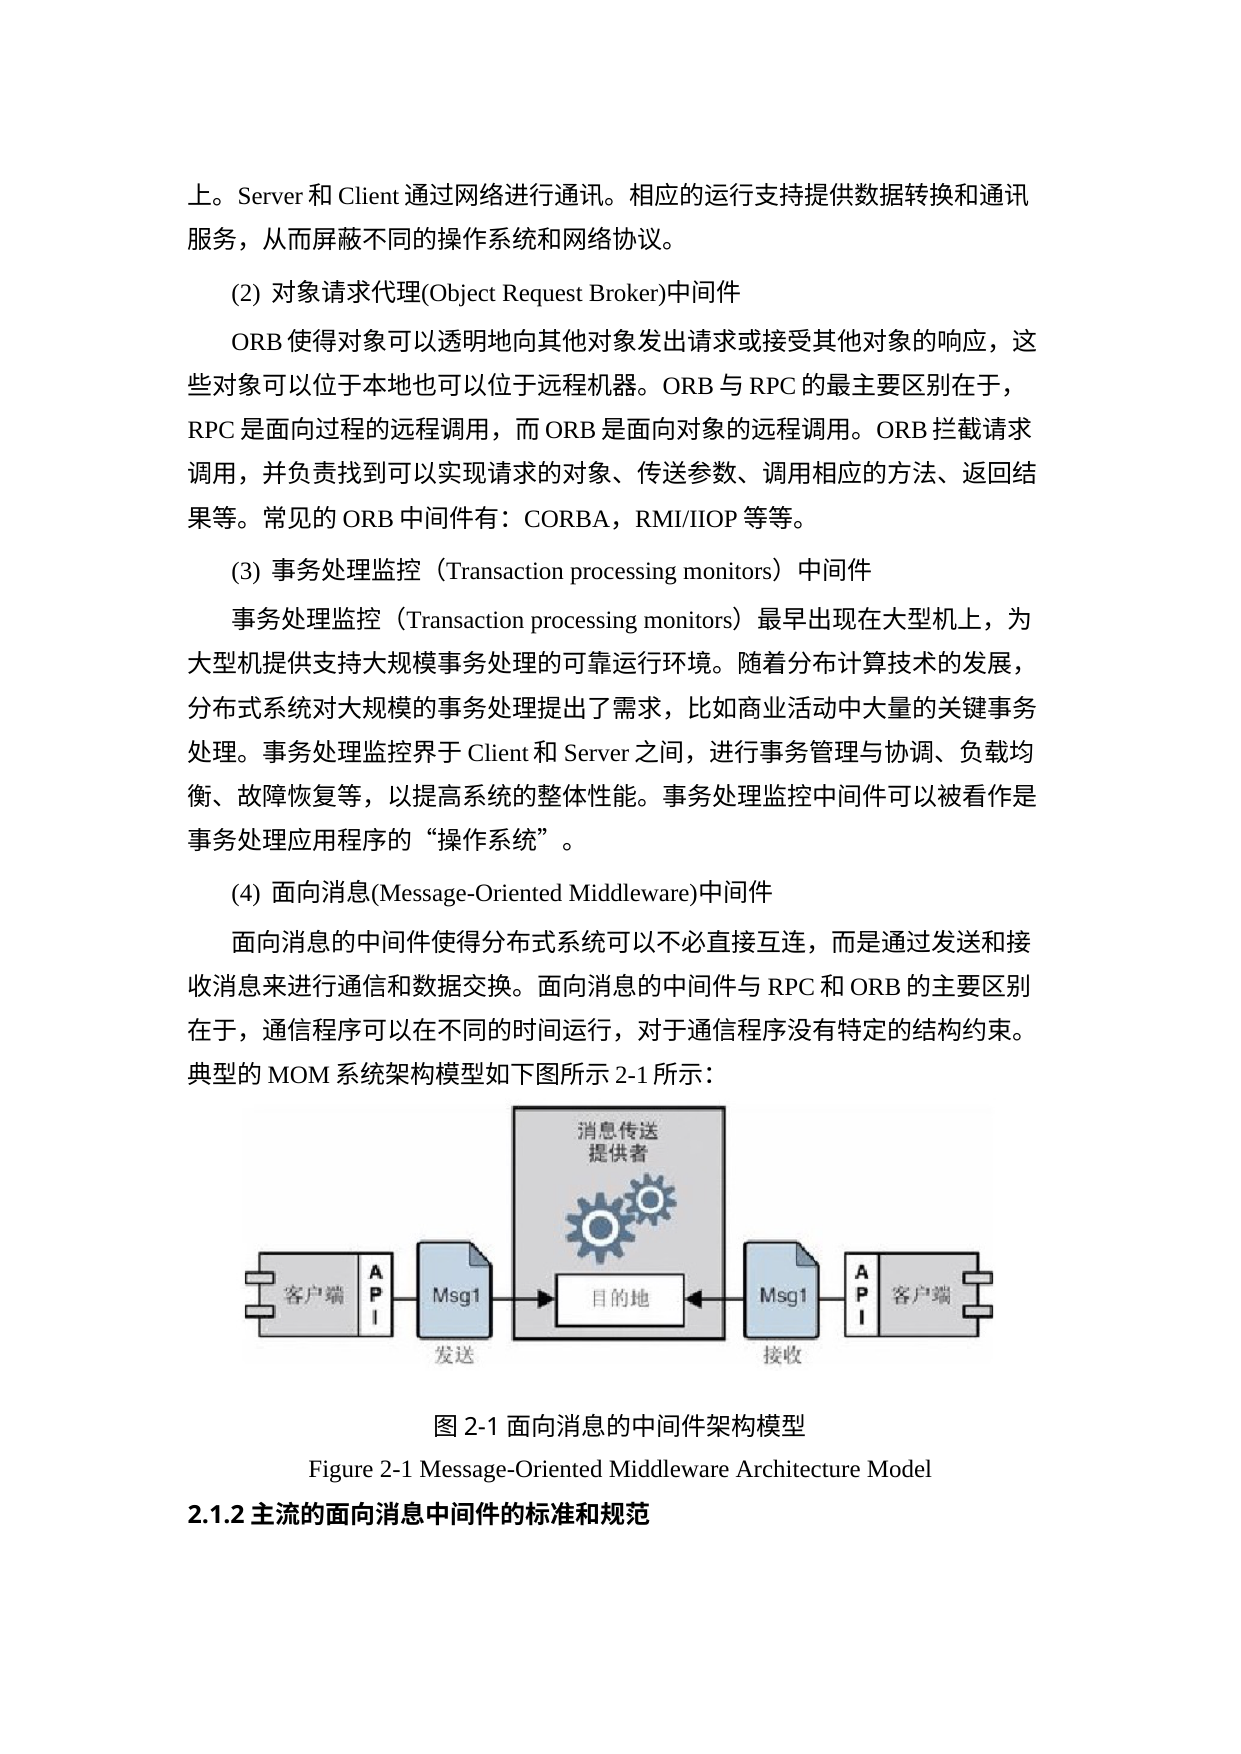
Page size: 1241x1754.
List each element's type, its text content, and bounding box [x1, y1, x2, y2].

text ORB使得对象可以透明地向其他对象发出请求或接受其他对象的响应，这些对象可以位于本地也可以位于远程机器。ORB与RPC的最主要区别在于，RPC是面向过程的远程调用，而ORB是面向对象的远程调用。ORB拦截请求调用，并负责找到可以实现请求的对象、传送参数、调用相应的方法、返回结果等。常见的ORB中间件有：CORBA，RMI/IIOP等等。 [187, 318, 1053, 538]
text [187, 172, 1053, 260]
list 事务处理监控（Transaction processing monitors）中间件 [231, 551, 1053, 587]
picture [236, 1094, 1005, 1371]
text Figure 2-1 Message-Oriented Middleware Architecture Model [187, 1447, 1053, 1491]
list 对象请求代理(Object Request Broker)中间件 [231, 273, 1053, 309]
text 面向消息的中间件使得分布式系统可以不必直接互连，而是通过发送和接收消息来进行通信和数据交换。面向消息的中间件与RPC和ORB的主要区别在于，通信程序可以在不同的时间运行，对于通信程序没有特定的结构约束。典型的MOM系统架构模型如下图所示2-1所示： [187, 918, 1053, 1094]
list 面向消息(Message-Oriented Middleware)中间件 [231, 873, 1053, 909]
text 图2-1 面向消息的中间件架构模型 [187, 1403, 1053, 1447]
text 事务处理监控（Transaction processing monitors）最早出现在大型机上，为大型机提供支持大规模事务处理的可靠运行环境。随着分布计算技术的发展，分布式系统对大规模的事务处理提出了需求，比如商业活动中大量的关键事务处理。事务处理监控界于Client和Server之间，进行事务管理与协调、负载均衡、故障恢复等，以提高系统的整体性能。事务处理监控中间件可以被看作是事务处理应用程序的“操作系统”。 [187, 596, 1053, 860]
text 2.1.2主流的面向消息中间件的标准和规范 [187, 1491, 1050, 1535]
